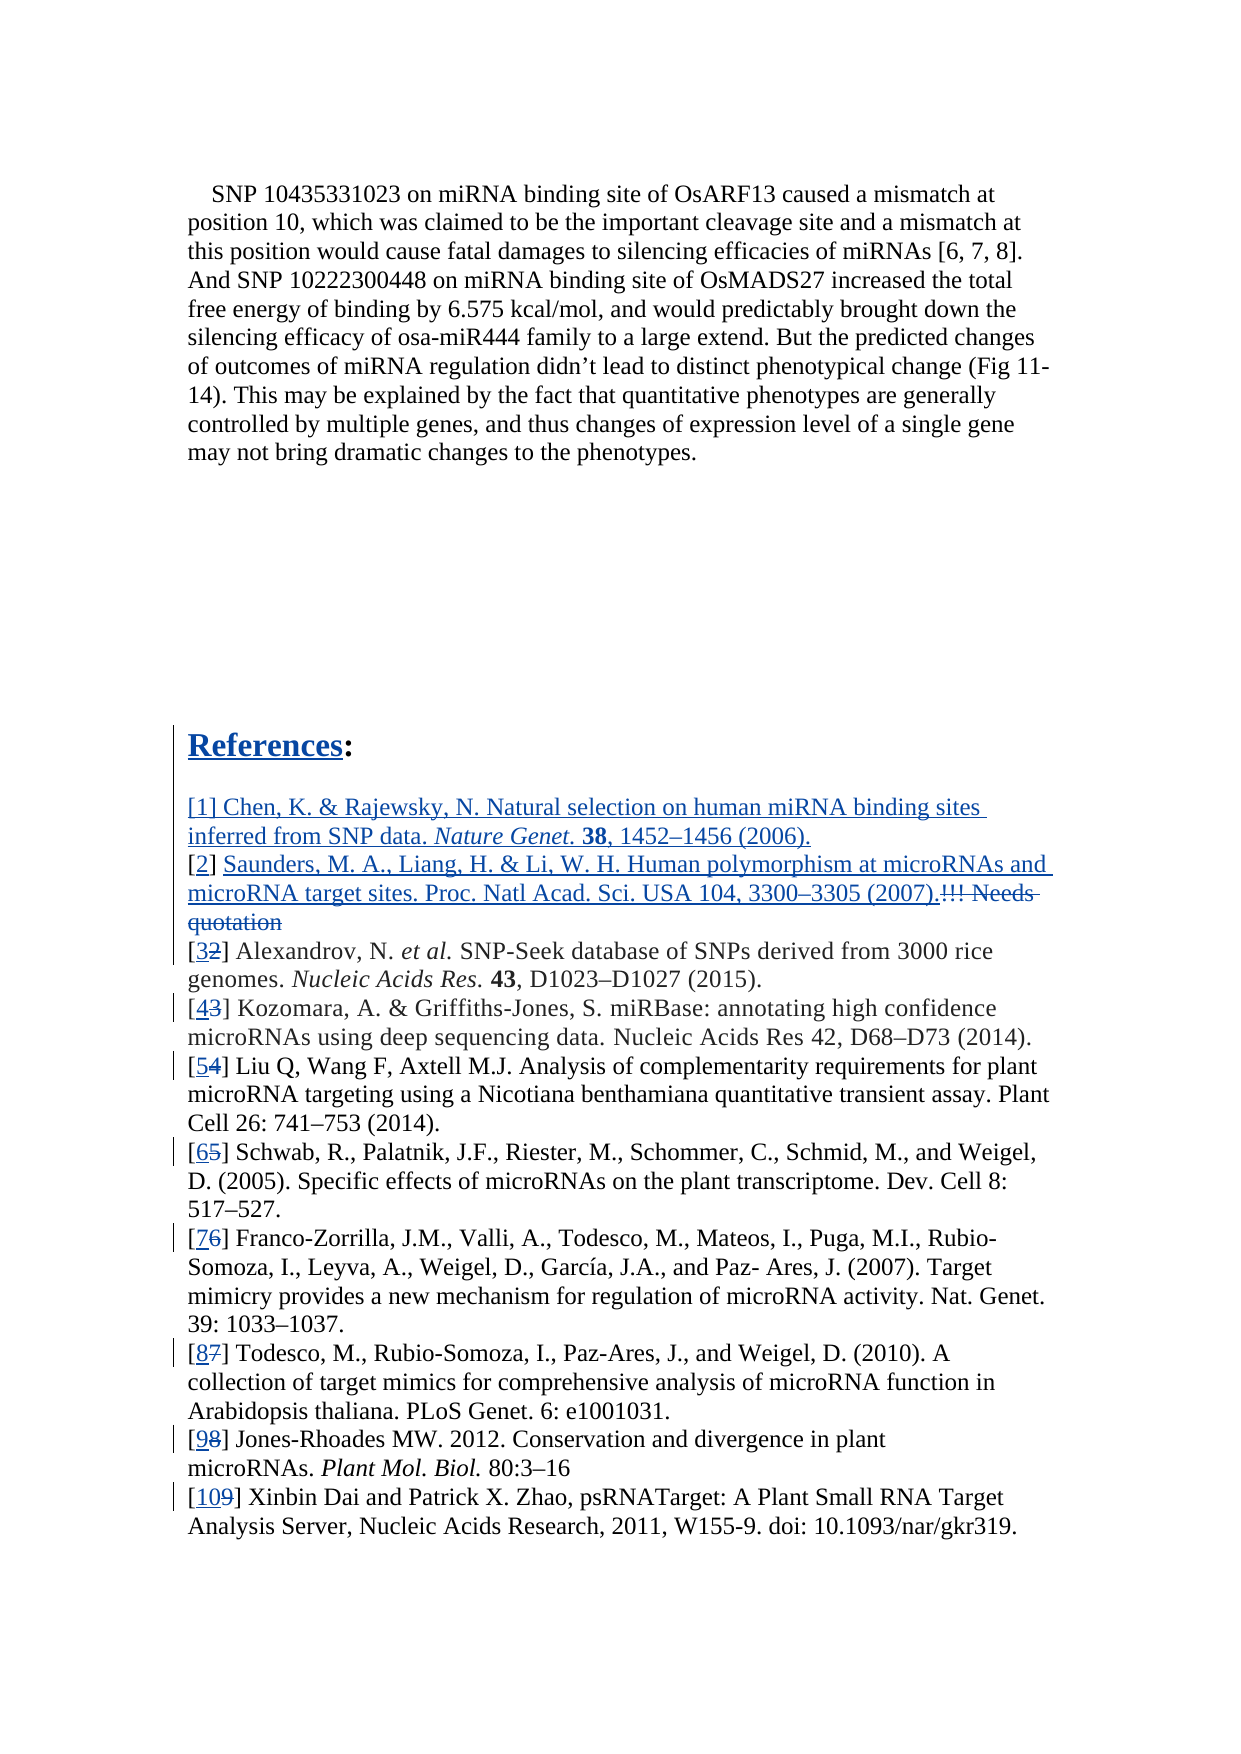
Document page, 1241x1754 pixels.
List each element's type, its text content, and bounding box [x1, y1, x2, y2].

text [] Liu Q, Wang F, Axtell M.J. Analysis of complementarity requirements for plant microRNA targeting using a Nicotiana benthamiana quantitative transient assay. Plant Cell 26: 741–753 (2014). [187, 1051, 1053, 1137]
text [] Jones-Rhoades MW. 2012. Conservation and divergence in plant microRNAs. Plant Mol. Biol. 80:3–16 [187, 1424, 1053, 1482]
text [] Todesco, M., Rubio-Somoza, I., Paz-Ares, J., and Weigel, D. (2010). A collection of target mimics for comprehensive analysis of microRNA function in Arabidopsis thaliana. PLoS Genet. 6: e1001031. [187, 1338, 1053, 1424]
text [] Xinbin Dai and Patrick X. Zhao, psRNATarget: A Plant Small RNA Target Analysis Server, Nucleic Acids Research, 2011, W155-9. doi: 10.1093/nar/gkr319. [187, 1482, 1053, 1539]
text [] Schwab, R., Palatnik, J.F., Riester, M., Schommer, C., Schmid, M., and Weigel, D. (2005). Specific effects of microRNAs on the plant transcriptome. Dev. Cell 8: 517–527. [187, 1137, 1053, 1223]
text [] Alexandrov, N. et al. SNP-Seek database of SNPs derived from 3000 rice genomes. Nucleic Acids Res. 43, D1023–D1027 (2015). [187, 936, 1053, 993]
text SNP 10435331023 on miRNA binding site of OsARF13 caused a mismatch at position 10, which was claimed to be the important cleavage site and a mismatch at this position would cause fatal damages to silencing efficacies of miRNAs [6, 7, 8]. And SNP 10222300448 on miRNA binding site of OsMADS27 increased the total free energy of binding by 6.575 kcal/mol, and would predictably brought down the silencing efficacy of osa-miR444 family to a large extend. But the predicted changes of outcomes of miRNA regulation didn’t lead to distinct phenotypical change (Fig 11-14). This may be explained by the fact that quantitative phenotypes are generally controlled by multiple genes, and thus changes of expression level of a single gene may not bring dramatic changes to the phenotypes. [187, 179, 1053, 466]
text [] [187, 849, 1053, 936]
text : [187, 725, 1053, 763]
text [] Franco-Zorrilla, J.M., Valli, A., Todesco, M., Mateos, I., Puga, M.I., Rubio-Somoza, I., Leyva, A., Weigel, D., García, J.A., and Paz- Ares, J. (2007). Target mimicry provides a new mechanism for regulation of microRNA activity. Nat. Genet. 39: 1033–1037. [187, 1223, 1053, 1338]
